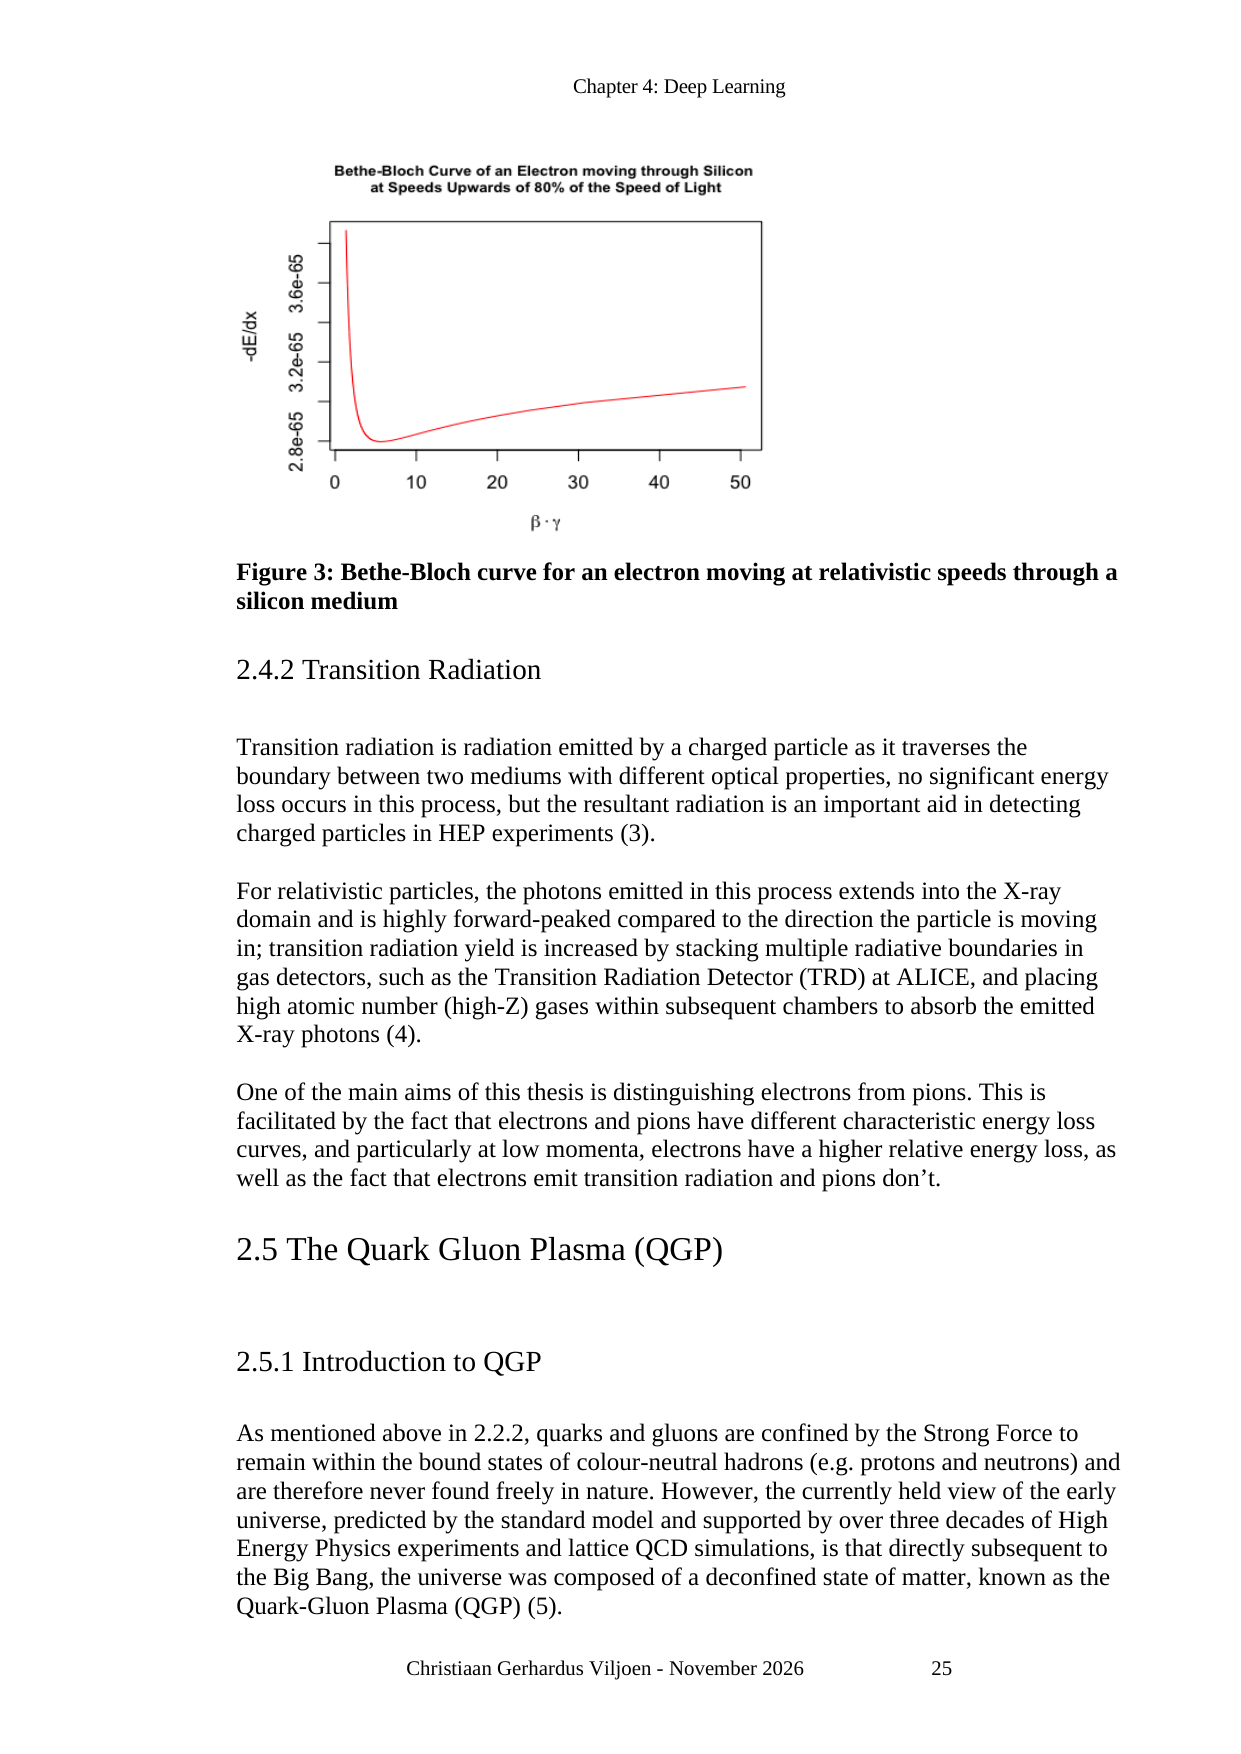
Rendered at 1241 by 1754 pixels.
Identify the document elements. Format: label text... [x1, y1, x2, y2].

text For relativistic particles, the photons emitted in this process extends into the X-ray domain and is highly forward-peaked compared to the direction the particle is moving in; transition radiation yield is increased by stacking multiple radiative boundaries in gas detectors, such as the Transition Radiation Detector (TRD) at ALICE, and placing high atomic number (high-Z) gases within subsequent chambers to absorb the emitted X-ray photons . [236, 876, 1122, 1048]
text Figure 3: Bethe-Bloch curve for an electron moving at relativistic speeds through a silicon medium [236, 557, 1122, 615]
text As mentioned above in 2.2.2, quarks and gluons are confined by the Strong Force to remain within the bound states of colour-neutral hadrons (e.g. protons and neutrons) and are therefore never found freely in nature. However, the currently held view of the early universe, predicted by the standard model and supported by over three decades of High Energy Physics experiments and lattice QCD simulations, is that directly subsequent to the Big Bang, the universe was composed of a deconfined state of matter, known as the Quark-Gluon Plasma (QGP) . [236, 1418, 1122, 1620]
subtitle Transition Radiation [236, 652, 1122, 686]
subtitle Introduction to QGP [236, 1344, 1122, 1377]
subtitle The Quark Gluon Plasma (QGP) [236, 1229, 1122, 1268]
picture [236, 135, 810, 558]
text One of the main aims of this thesis is distinguishing electrons from pions. This is facilitated by the fact that electrons and pions have different characteristic energy loss curves, and particularly at low momenta, electrons have a higher relative energy loss, as well as the fact that electrons emit transition radiation and pions don’t. [236, 1077, 1122, 1192]
text Transition radiation is radiation emitted by a charged particle as it traverses the boundary between two mediums with different optical properties, no significant energy loss occurs in this process, but the resultant radiation is an important aid in detecting charged particles in HEP experiments . [236, 732, 1122, 847]
